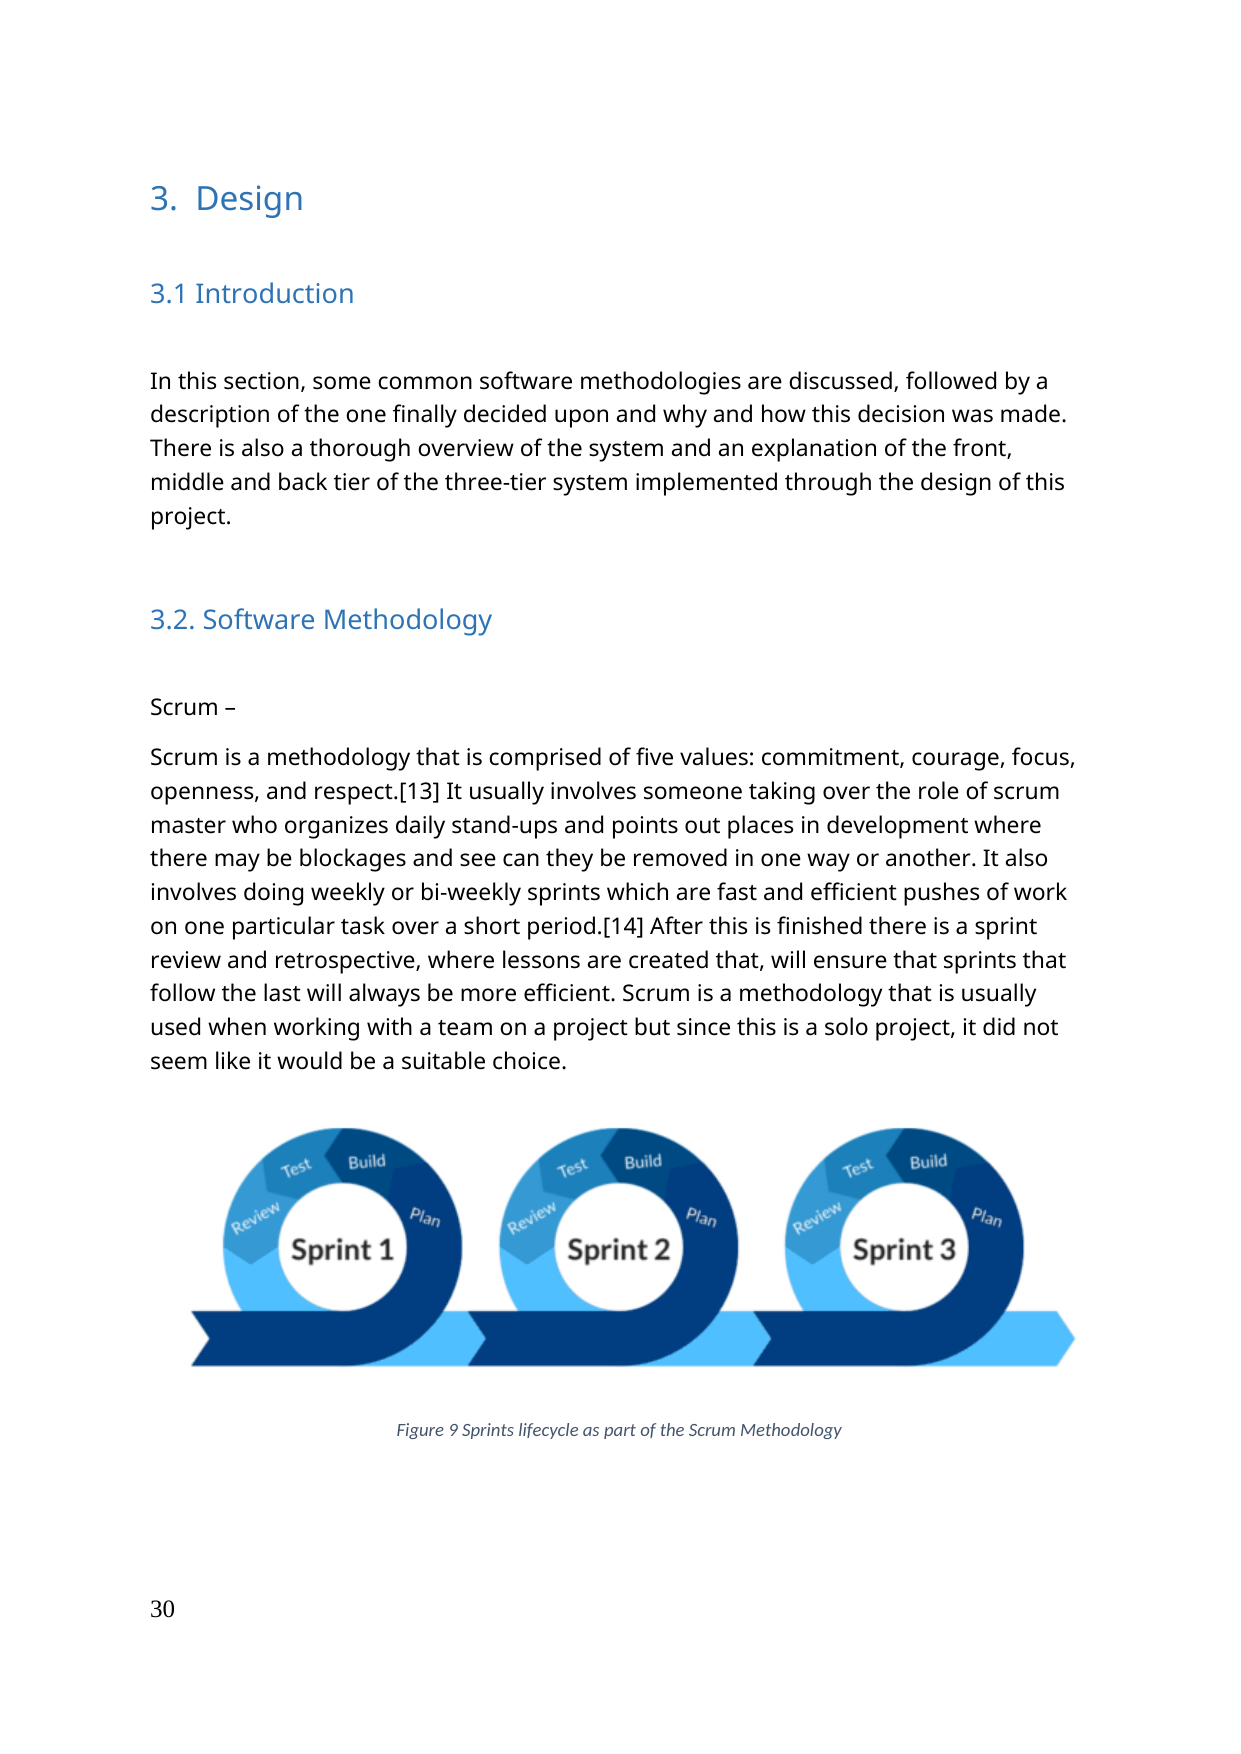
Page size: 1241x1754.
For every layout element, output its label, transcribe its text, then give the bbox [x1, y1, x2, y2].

picture [173, 1095, 1091, 1399]
subtitle 3. Design [150, 175, 1090, 220]
subtitle 3.1 Introduction [150, 274, 1090, 311]
text Scrum – [150, 691, 1090, 722]
text In this section, some common software methodologies are discussed, followed by a description of the one finally decided upon and why and how this decision was made. There is also a thorough overview of the system and an explanation of the front, middle and back tier of the three-tier system implemented through the design of this project. [150, 364, 1090, 531]
subtitle 3.2. Software Methodology [150, 600, 1090, 637]
text Scrum is a methodology that is comprised of five values: commitment, courage, focus, openness, and respect.[13] It usually involves someone taking over the role of scrum master who organizes daily stand-ups and points out places in development where there may be blockages and see can they be removed in one way or another. It also involves doing weekly or bi-weekly sprints which are fast and efficient pushes of work on one particular task over a short period.[14] After this is finished there is a sprint review and retrospective, where lessons are created that, will ensure that sprints that follow the last will always be more efficient. Scrum is a methodology that is usually used when working with a team on a project but since this is a solo project, it did not seem like it would be a suitable choice. [150, 741, 1090, 1076]
